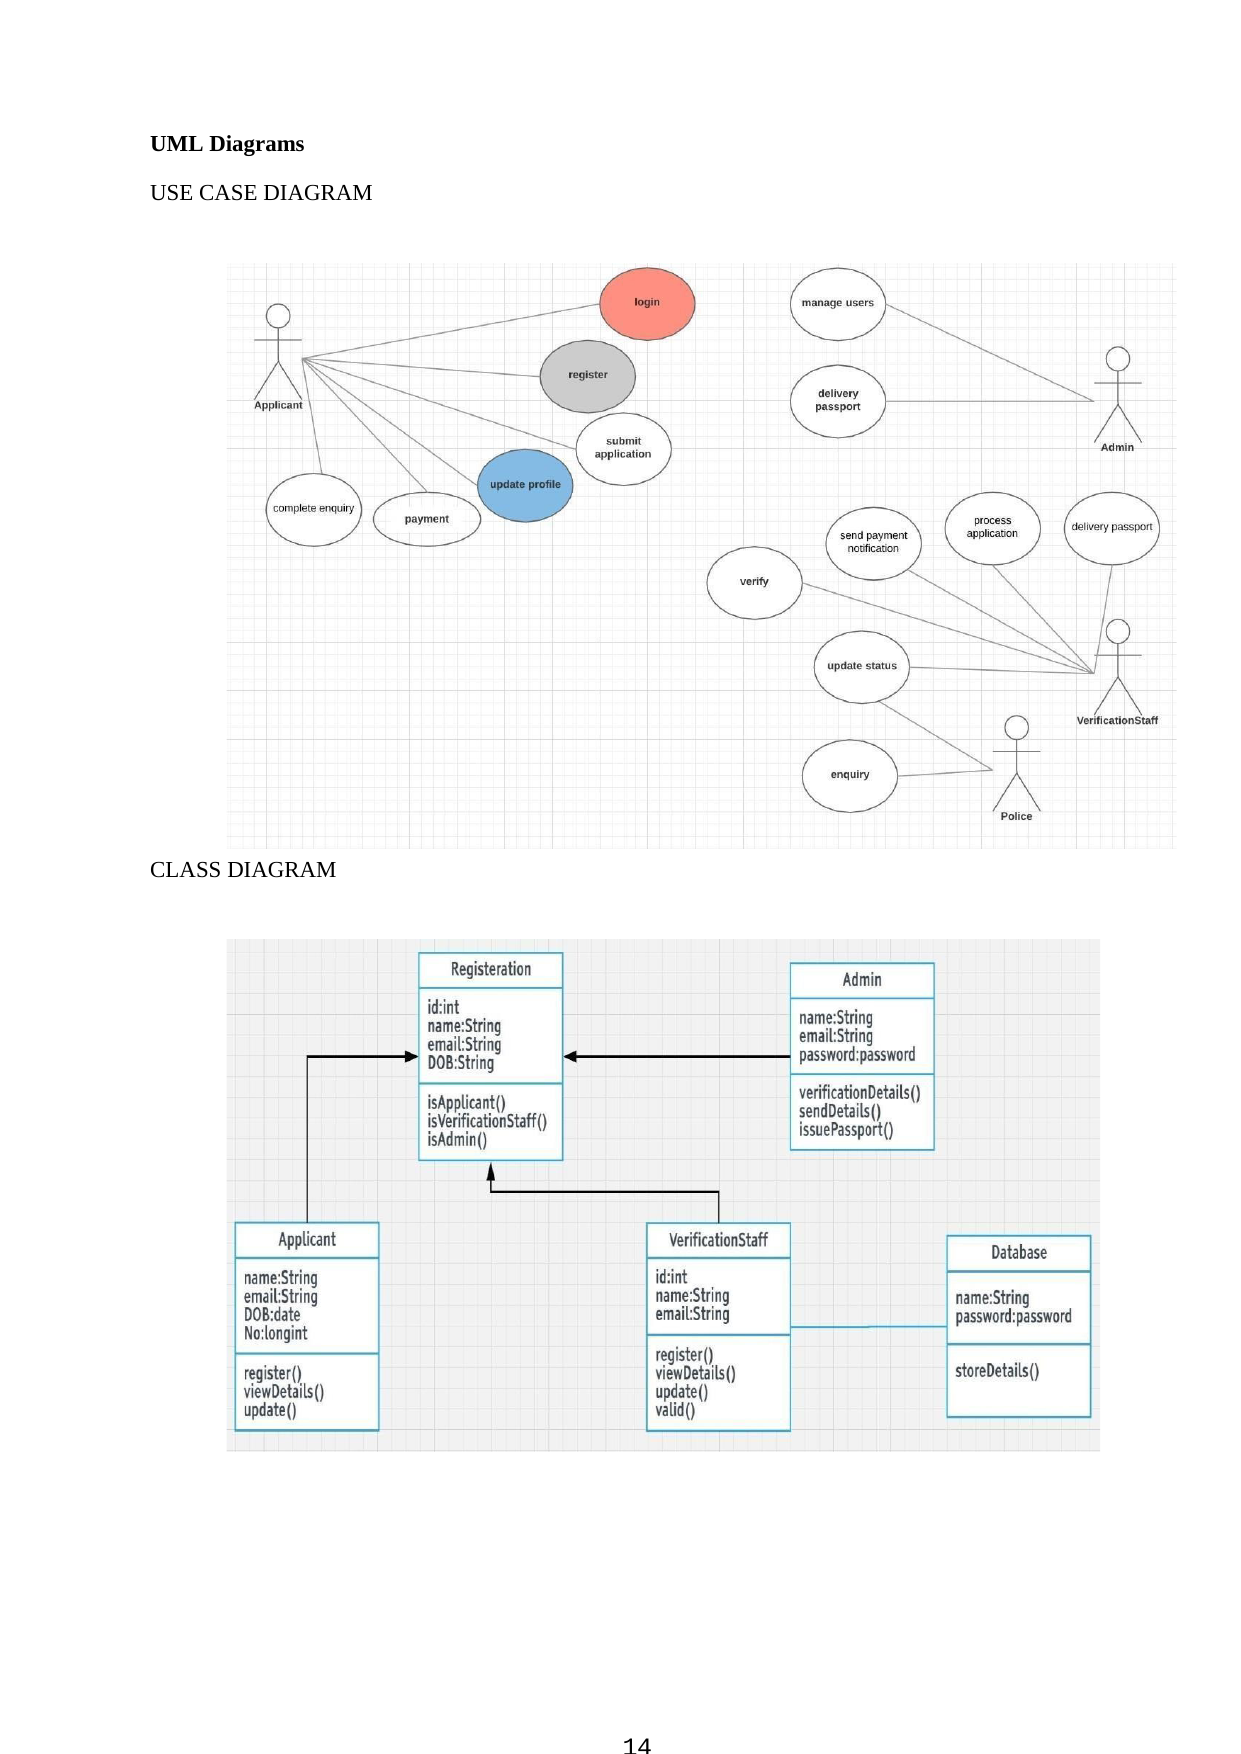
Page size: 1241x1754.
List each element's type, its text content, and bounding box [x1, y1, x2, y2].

picture [226, 939, 1101, 1452]
text USE CASE DIAGRAM [150, 179, 1196, 206]
text UML Diagrams [150, 130, 1196, 156]
picture [226, 263, 1177, 849]
